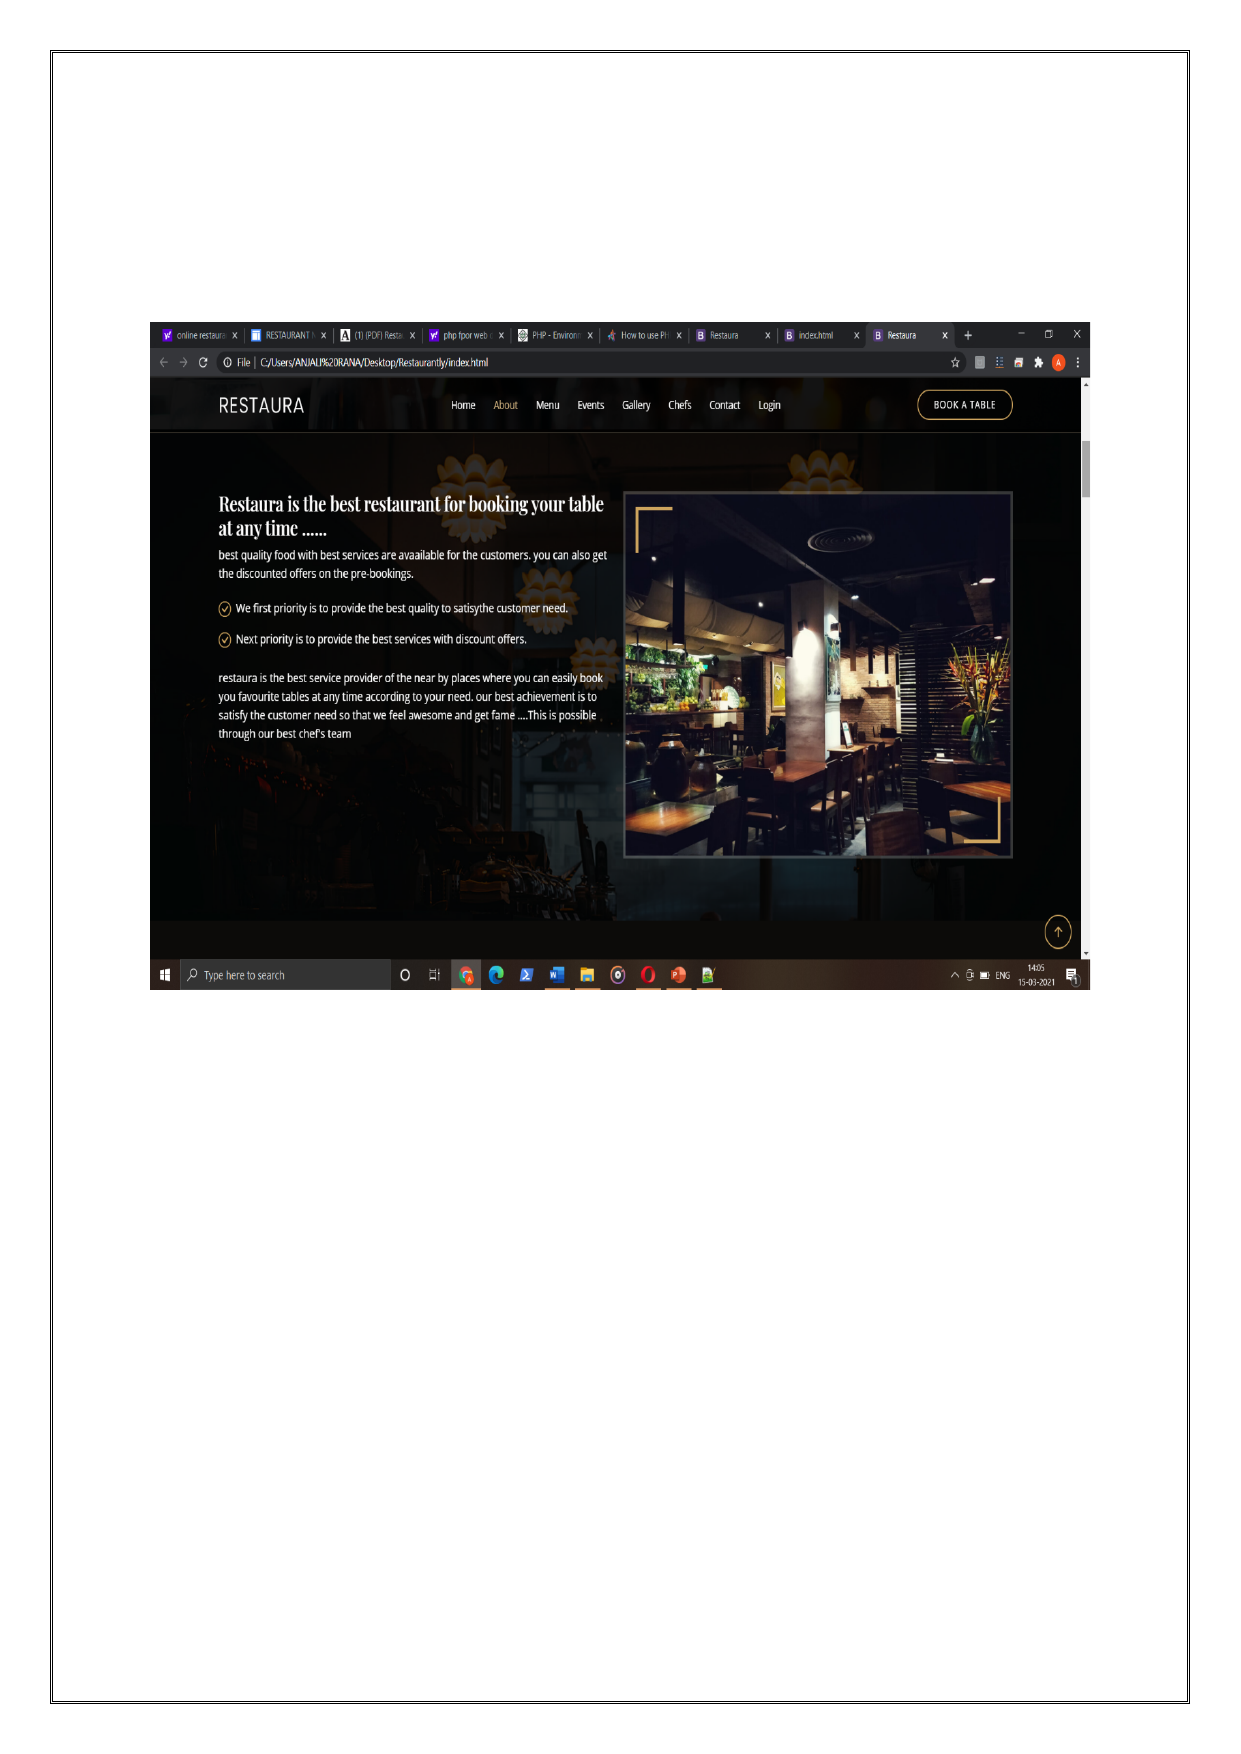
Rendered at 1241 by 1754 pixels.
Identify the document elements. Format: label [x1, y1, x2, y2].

picture [150, 322, 1091, 990]
